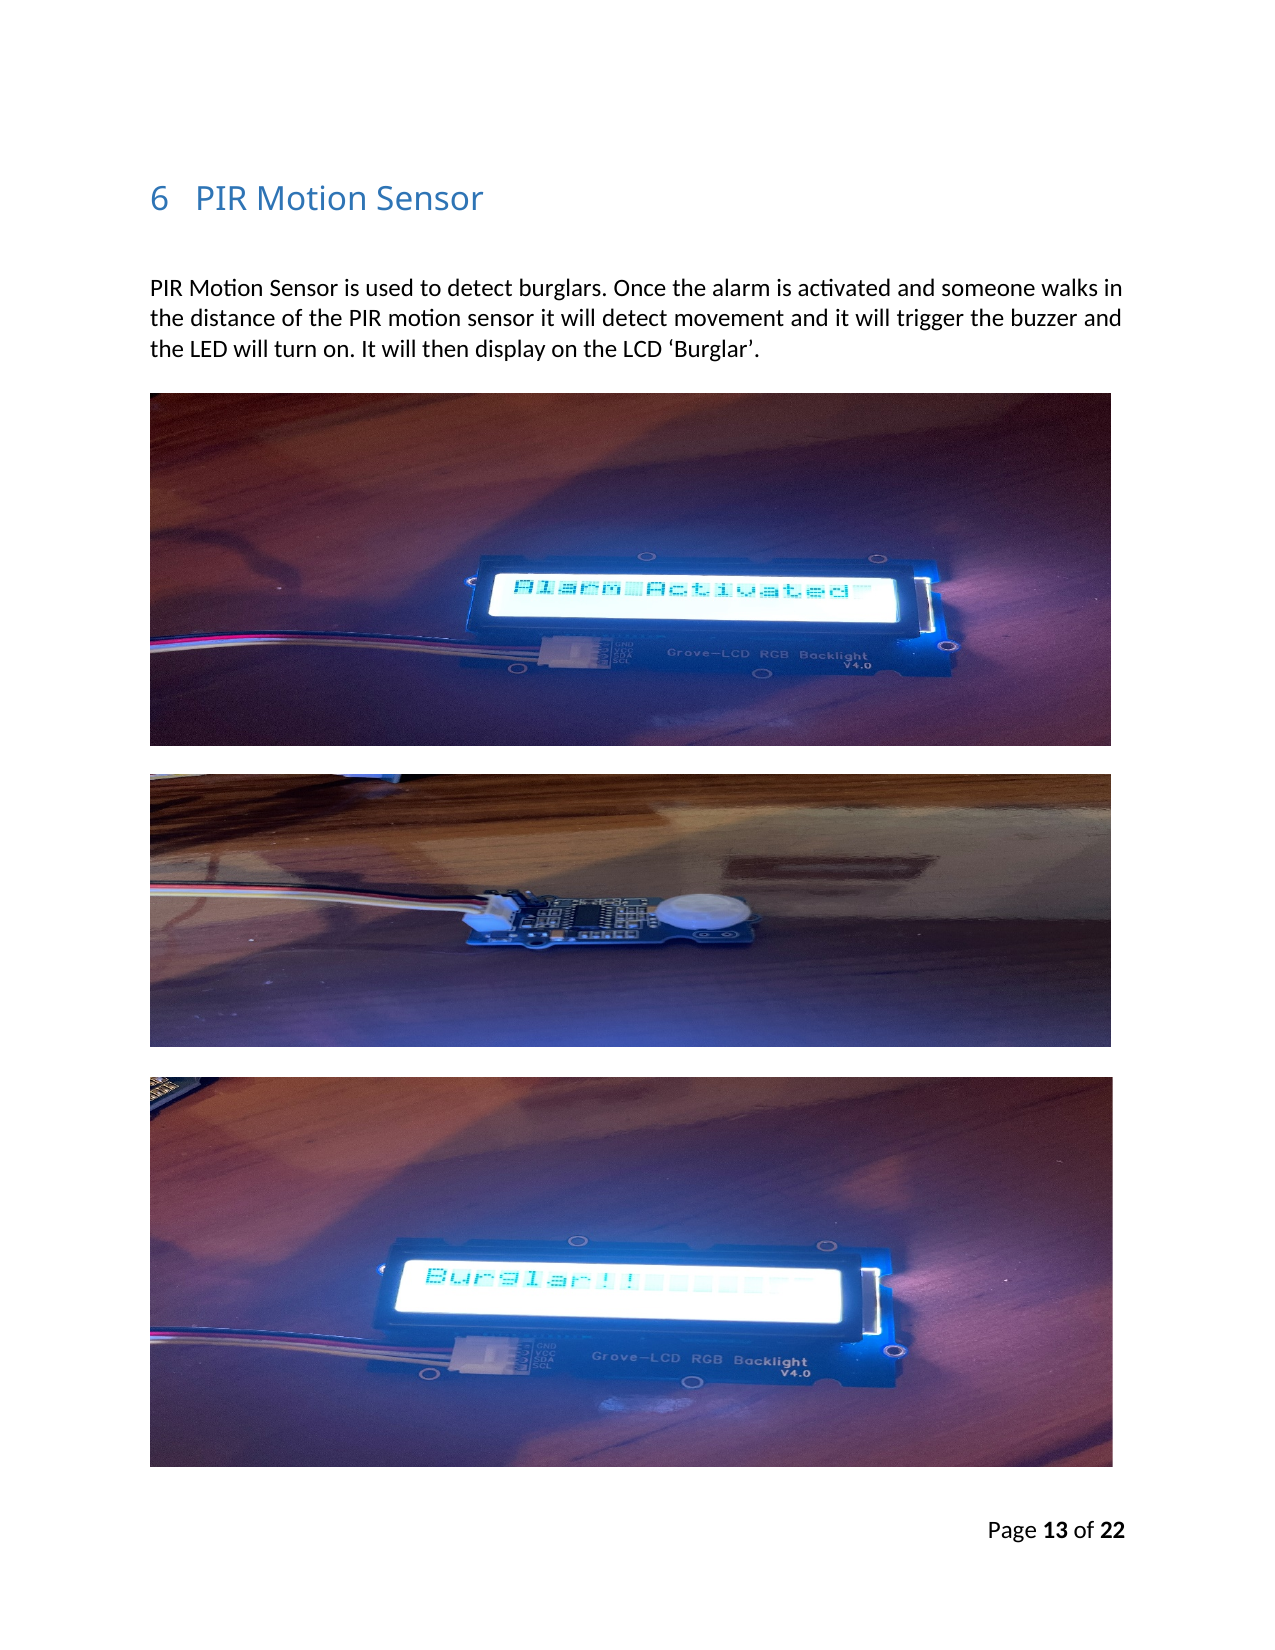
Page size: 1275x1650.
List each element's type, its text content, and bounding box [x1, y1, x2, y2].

text PIR Motion Sensor is used to detect burglars. Once the alarm is activated and someone walks in the distance of the PIR motion sensor it will detect movement and it will trigger the buzzer and the LED will turn on. It will then display on the LCD ‘Burglar’. [150, 272, 1125, 363]
picture [150, 774, 1111, 1047]
subtitle PIR Motion Sensor [150, 175, 1125, 220]
picture [150, 393, 1111, 746]
picture [150, 1077, 1113, 1467]
